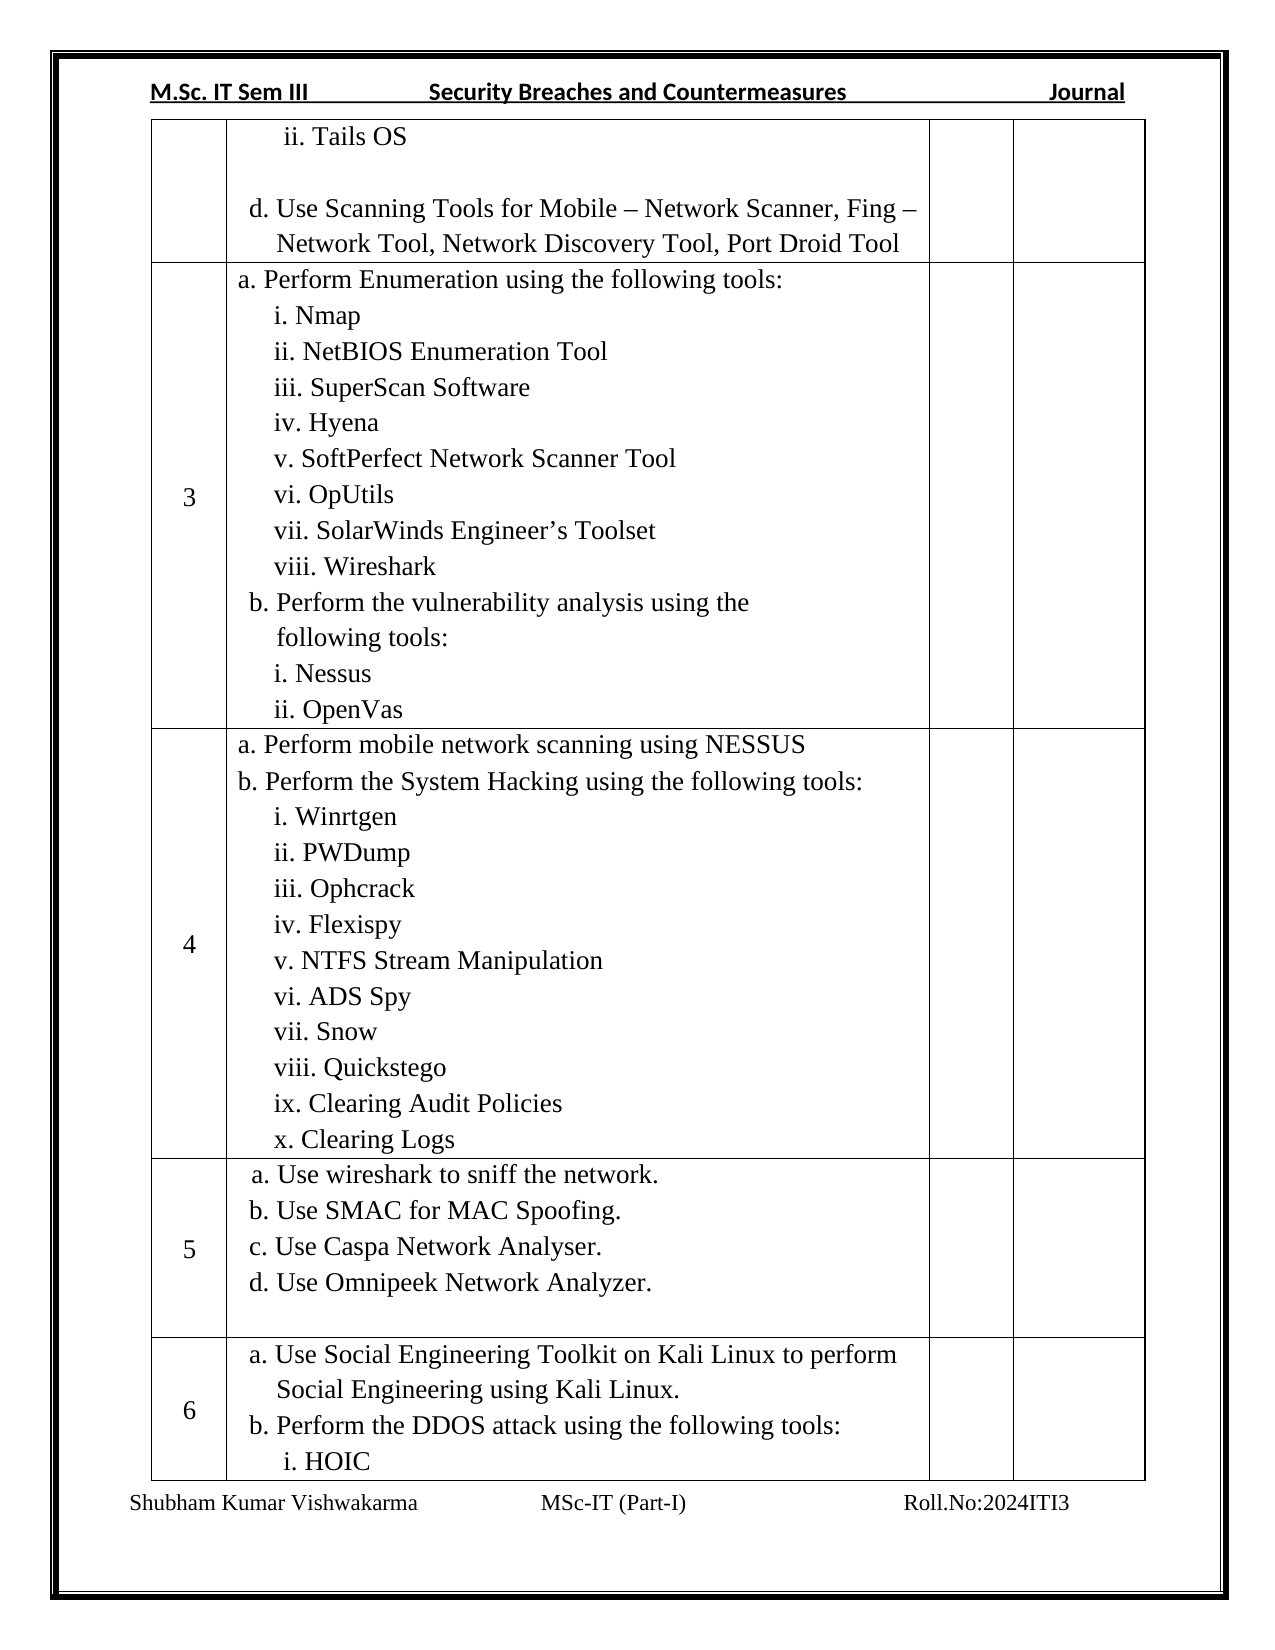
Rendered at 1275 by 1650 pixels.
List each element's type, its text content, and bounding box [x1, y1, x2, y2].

table_header [152, 120, 226, 262]
table_cell [1014, 263, 1144, 728]
table_header [1014, 120, 1144, 262]
table_cell [930, 729, 1013, 1158]
table_cell [1014, 1338, 1144, 1480]
table_cell [930, 263, 1013, 728]
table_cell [227, 1338, 929, 1480]
table_cell [930, 1338, 1013, 1480]
table_header [930, 120, 1013, 262]
table_cell [1014, 1159, 1144, 1337]
table_cell 3 [152, 263, 226, 728]
table_header ii. Tails OS d. Use Scanning Tools for Mobile – Network Scanner, Fing – Network Tool, Network Discovery Tool, Port Droid Tool [227, 120, 929, 262]
table_cell [1014, 729, 1144, 1158]
table_cell [930, 1159, 1013, 1337]
table_cell Perform mobile network scanning using NESSUS Perform the System Hacking using the following tools: Winrtgen PWDump Ophcrack Flexispy NTFS Stream Manipulation ADS Spy Snow Quickstego Clearing Audit Policies Clearing Logs [227, 729, 929, 1158]
table_cell Perform Enumeration using the following tools: Nmap NetBIOS Enumeration Tool SuperScan Software Hyena SoftPerfect Network Scanner Tool OpUtils SolarWinds Engineer’s Toolset Wireshark Perform the vulnerability analysis using the following tools: Nessus OpenVas [227, 263, 929, 728]
table_cell 6 [152, 1338, 226, 1480]
table_cell 4 [152, 729, 226, 1158]
table_cell 5 [152, 1159, 226, 1337]
table_cell Use wireshark to sniff the network. Use SMAC for MAC Spoofing. Use Caspa Network Analyser. Use Omnipeek Network Analyzer. [227, 1159, 929, 1337]
